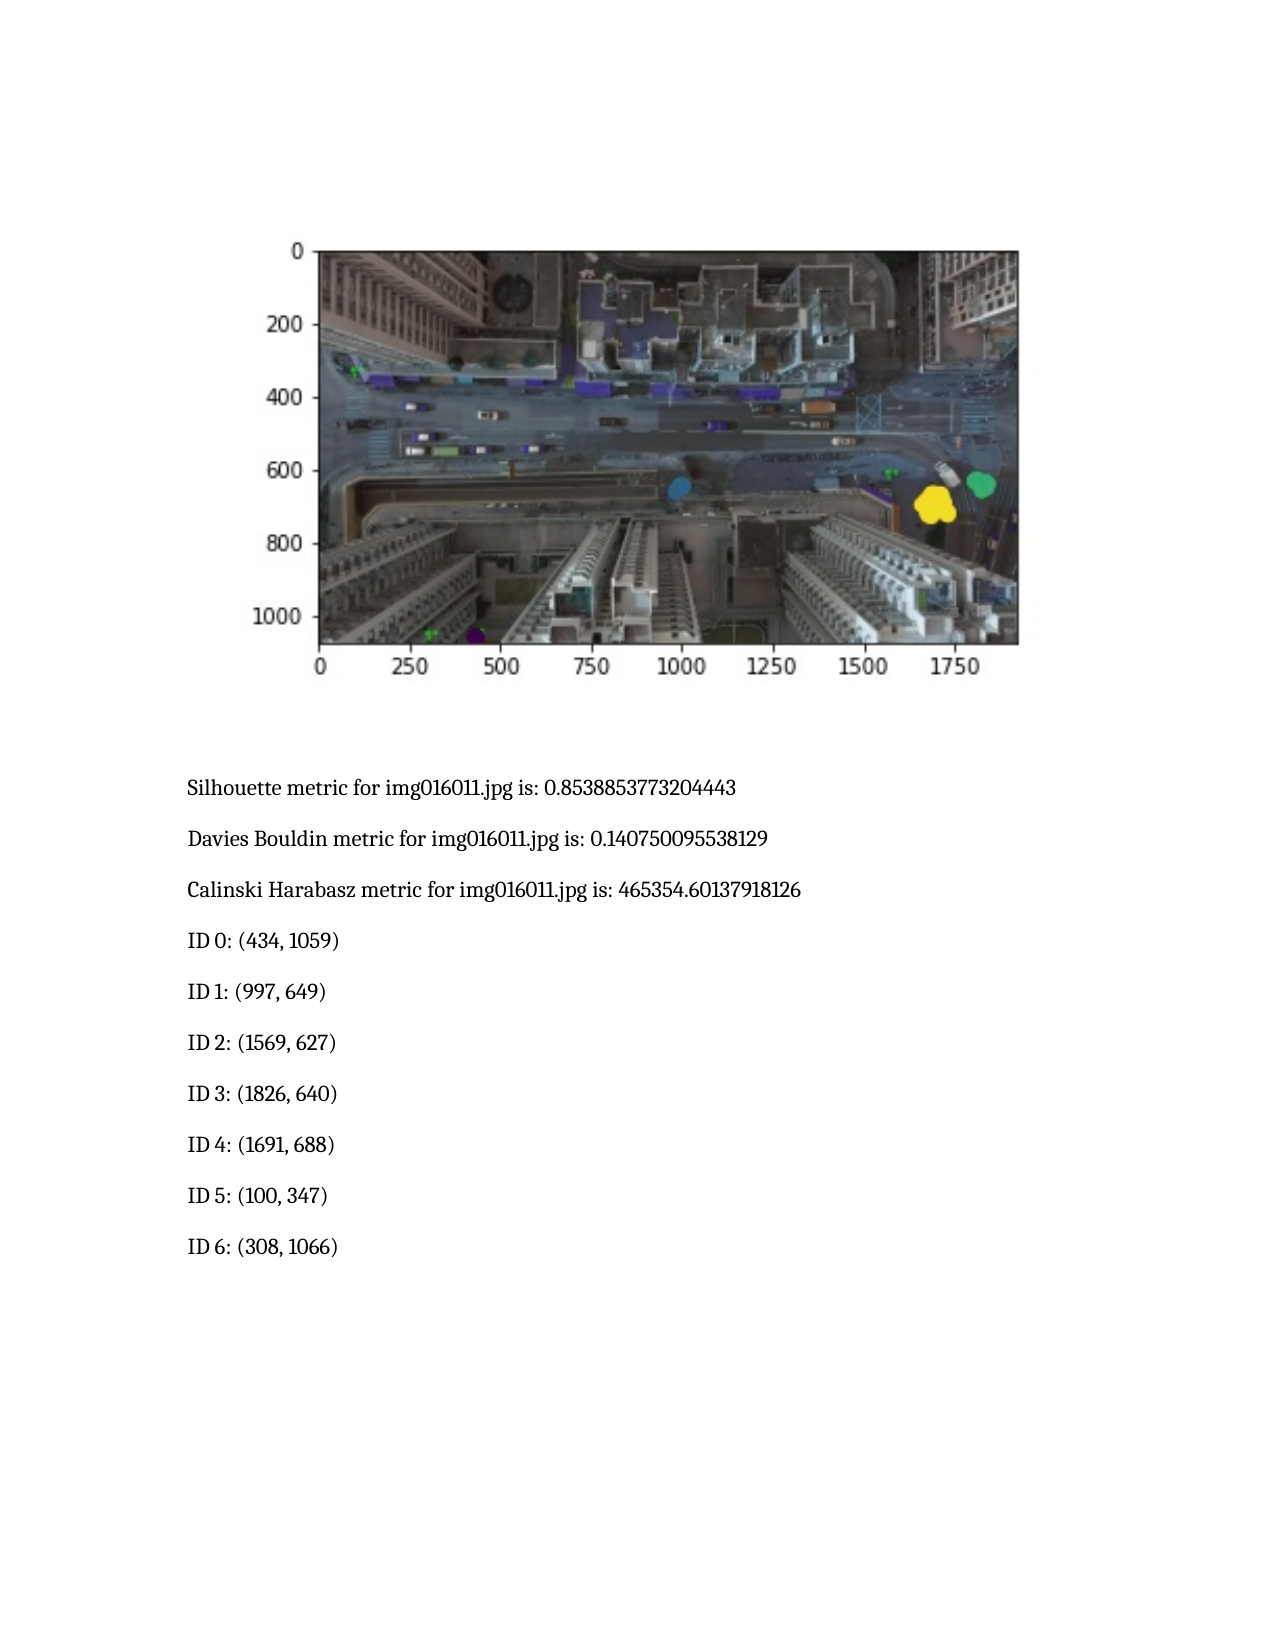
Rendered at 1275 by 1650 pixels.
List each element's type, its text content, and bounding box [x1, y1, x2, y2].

text ID 1: (997, 649) [187, 979, 1087, 1005]
text ID 4: (1691, 688) [187, 1132, 1087, 1158]
text ID 5: (100, 347) [187, 1183, 1087, 1209]
text Davies Bouldin metric for img016011.jpg is: 0.140750095538129 [187, 826, 1087, 852]
text Silhouette metric for img016011.jpg is: 0.8538853773204443 [187, 775, 1087, 801]
text ID 3: (1826, 640) [187, 1081, 1087, 1107]
text ID 0: (434, 1059) [187, 928, 1087, 954]
picture [206, 150, 1107, 750]
text ID 6: (308, 1066) [187, 1234, 1087, 1260]
text Calinski Harabasz metric for img016011.jpg is: 465354.60137918126 [187, 877, 1087, 903]
text ID 2: (1569, 627) [187, 1030, 1087, 1056]
